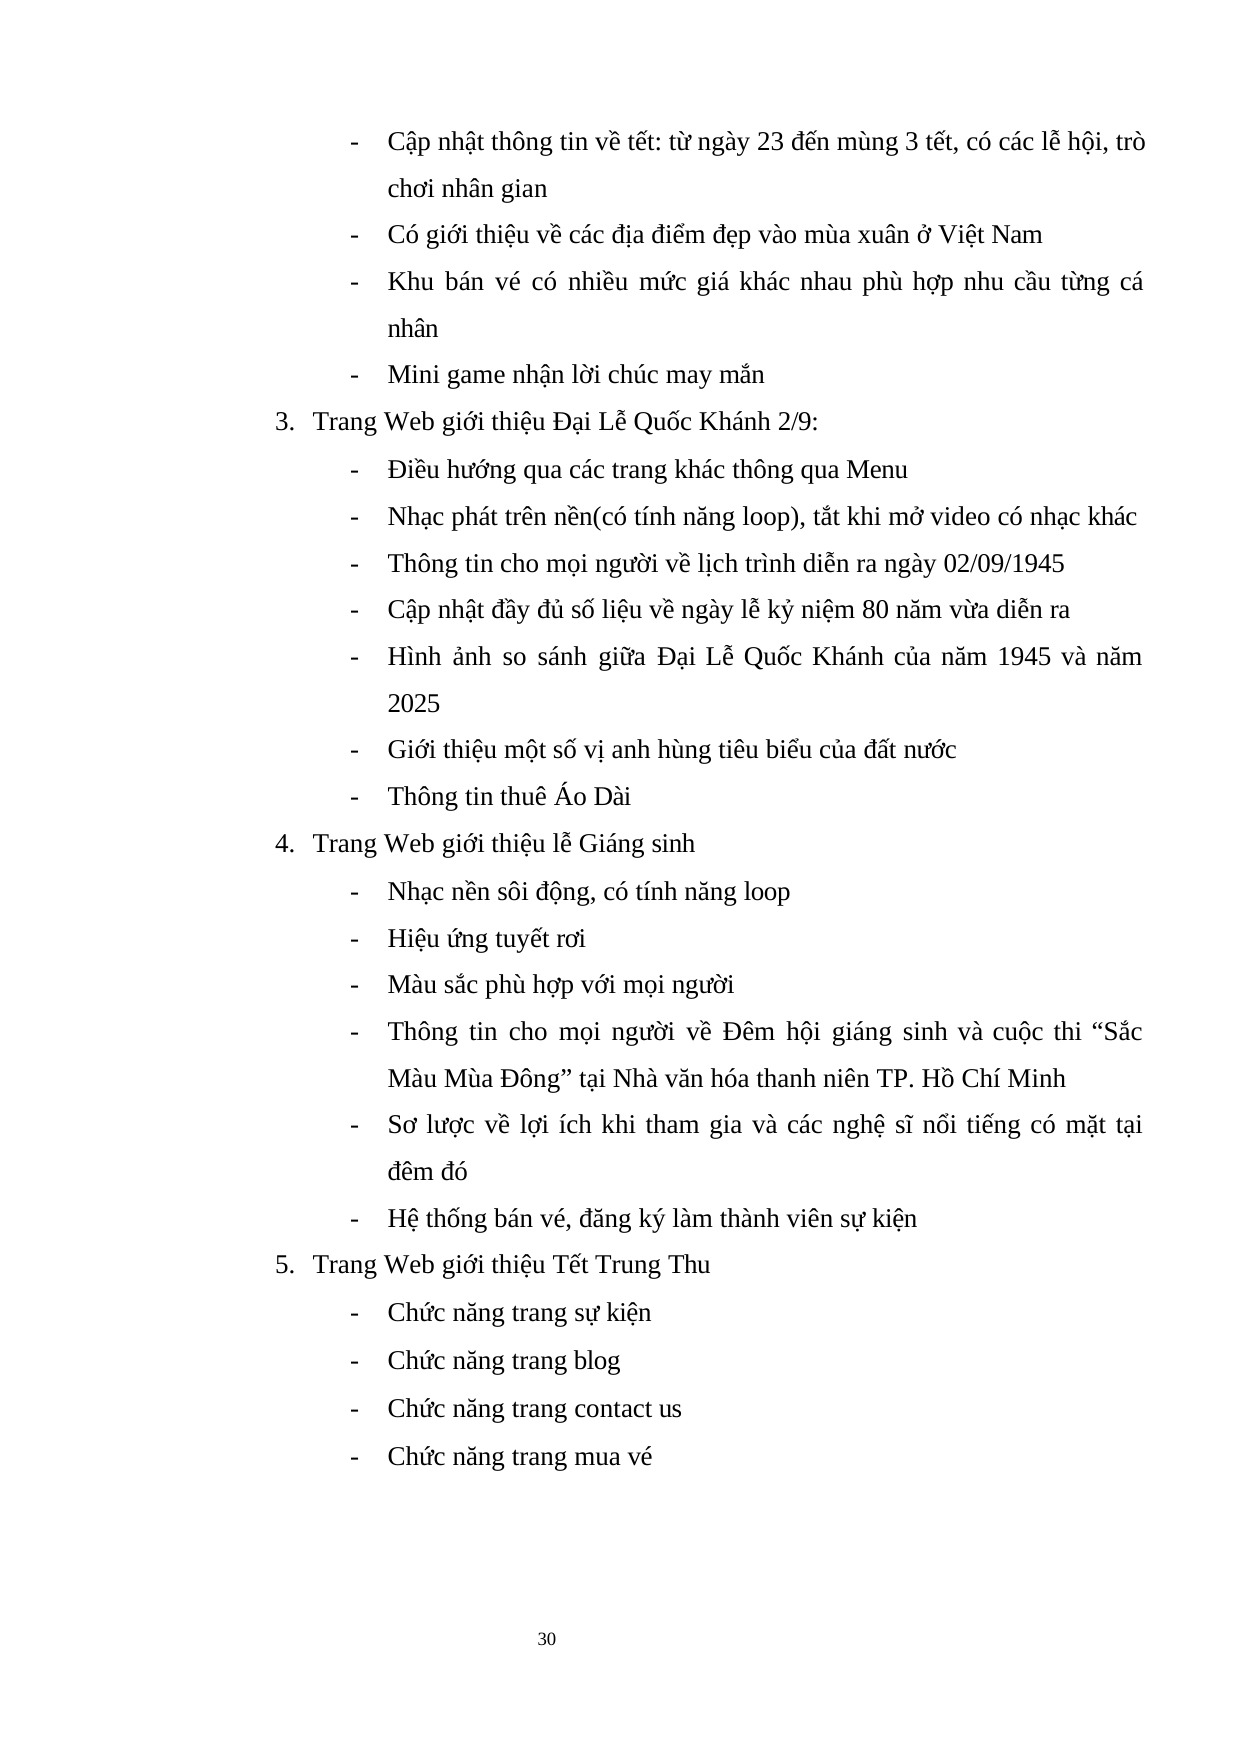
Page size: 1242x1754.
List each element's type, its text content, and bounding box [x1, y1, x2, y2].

list Trang Web giới thiệu Đại Lễ Quốc Khánh 2/9: [275, 405, 1227, 436]
list Chức năng trang contact us [350, 1392, 1227, 1423]
list Trang Web giới thiệu Tết Trung Thu [275, 1248, 1227, 1279]
list Nhạc phát trên nền(có tính năng loop), tắt khi mở video có nhạc khác [350, 500, 1227, 531]
list Khu bán vé có nhiều mức giá khác nhau phù hợp nhu cầu từng cá nhân [350, 265, 1149, 343]
list Điều hướng qua các trang khác thông qua Menu [350, 453, 1227, 484]
list Chức năng trang blog [350, 1344, 1227, 1376]
list Có giới thiệu về các địa điểm đẹp vào mùa xuân ở Việt Nam [350, 218, 1227, 250]
list Hiệu ứng tuyết rơi [350, 922, 1227, 953]
list Màu sắc phù hợp với mọi người [350, 968, 1227, 999]
list Chức năng trang sự kiện [350, 1296, 1227, 1328]
list Thông tin cho mọi người về lịch trình diễn ra ngày 02/09/1945 [350, 547, 1227, 578]
list Cập nhật thông tin về tết: từ ngày 23 đến mùng 3 tết, có các lễ hội, trò chơi nhân gian [350, 125, 1149, 203]
list Hình ảnh so sánh giữa Đại Lễ Quốc Khánh của năm 1945 và năm 2025 [350, 640, 1148, 718]
list Mini game nhận lời chúc may mắn [350, 359, 1227, 390]
list Trang Web giới thiệu lễ Giáng sinh [275, 827, 1227, 858]
list Cập nhật đầy đủ số liệu về ngày lễ kỷ niệm 80 năm vừa diễn ra [350, 593, 1227, 624]
list Sơ lược về lợi ích khi tham gia và các nghệ sĩ nổi tiếng có mặt tại đêm đó [350, 1108, 1148, 1186]
list Nhạc nền sôi động, có tính năng loop [350, 875, 1227, 906]
list Hệ thống bán vé, đăng ký làm thành viên sự kiện [350, 1202, 1227, 1233]
list Thông tin thuê Áo Dài [350, 780, 1227, 811]
list Giới thiệu một số vị anh hùng tiêu biểu của đất nước [350, 733, 1227, 765]
list Thông tin cho mọi người về Đêm hội giáng sinh và cuộc thi “Sắc Màu Mùa Đông” tại Nhà văn hóa thanh niên TP. Hồ Chí Minh [350, 1015, 1149, 1093]
list Chức năng trang mua vé [350, 1440, 1227, 1471]
